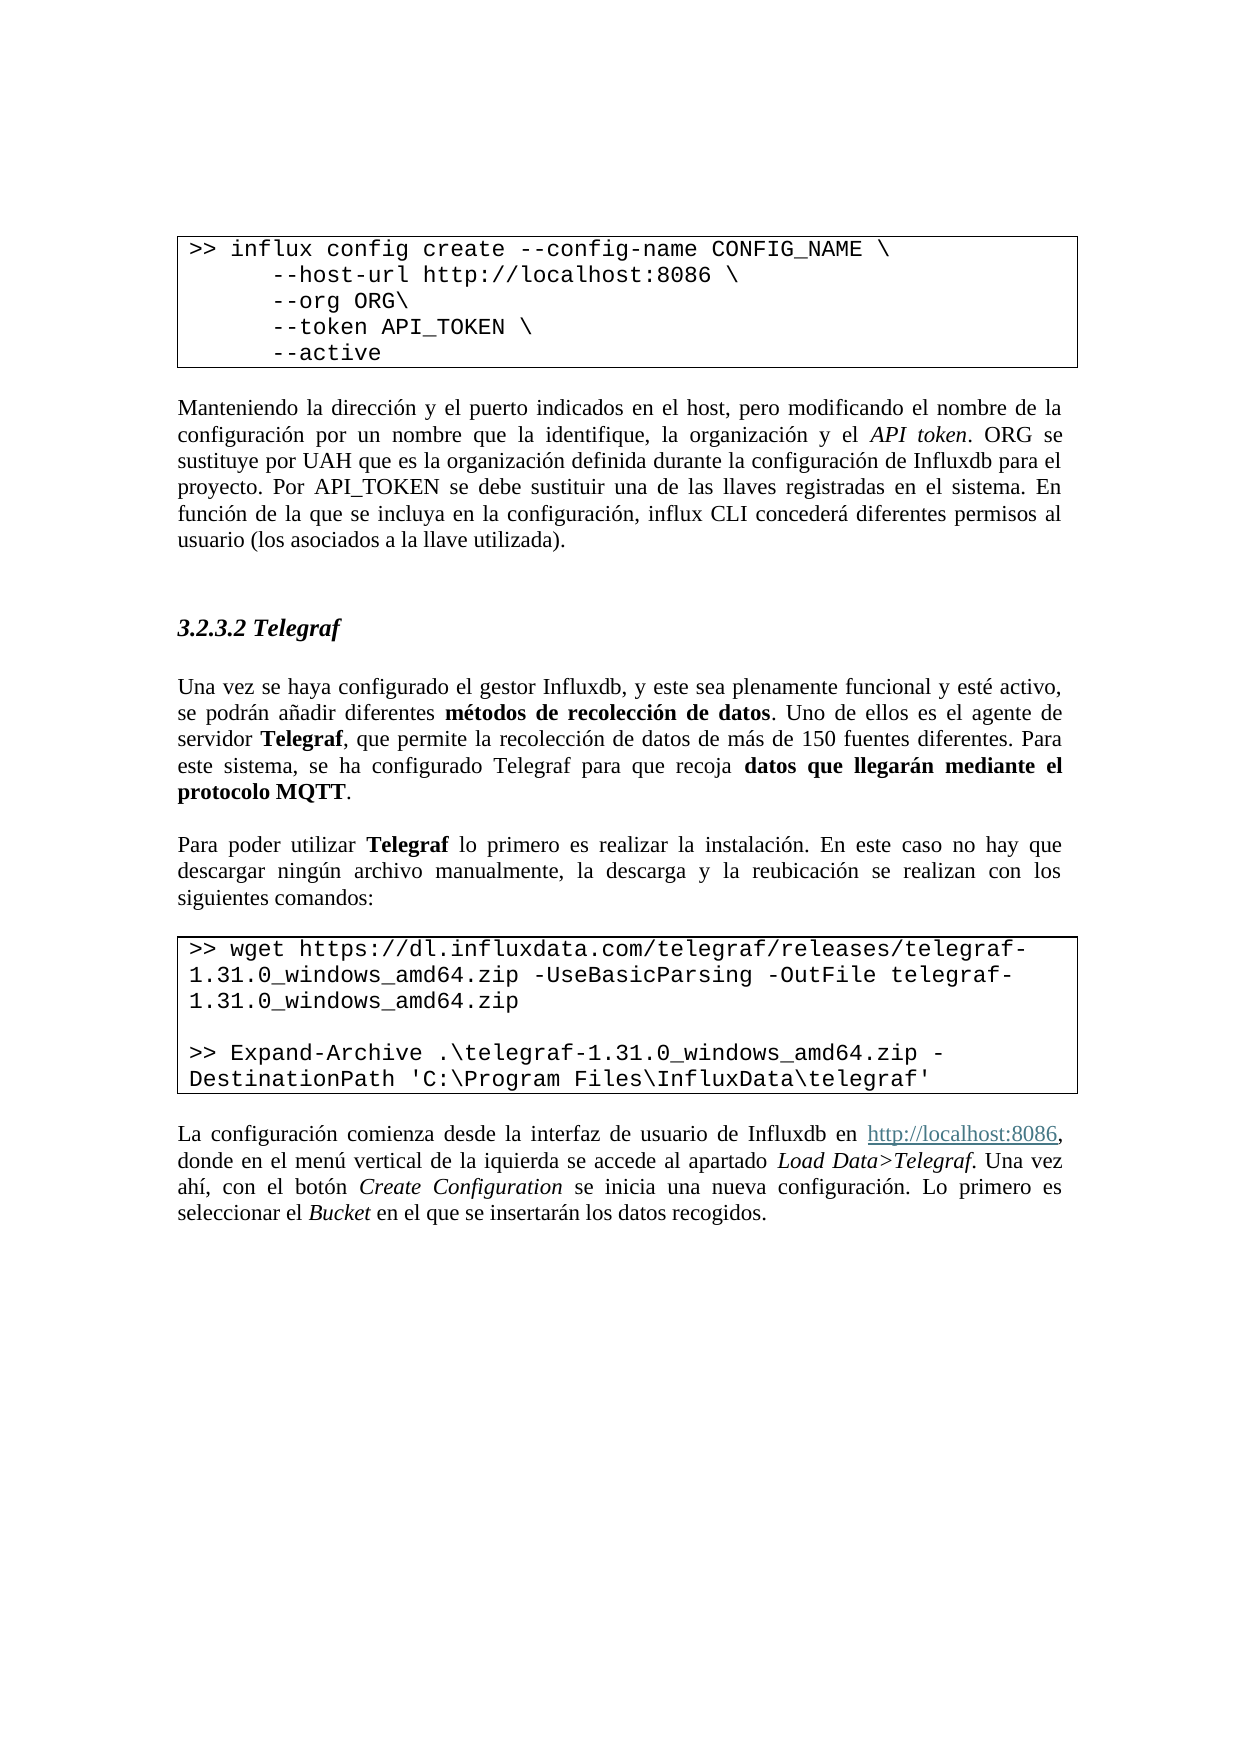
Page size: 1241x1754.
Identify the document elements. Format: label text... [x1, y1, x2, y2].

text Para poder utilizar Telegraf lo primero es realizar la instalación. En este caso no hay que descargar ningún archivo manualmente, la descarga y la reubicación se realizan con los siguientes comandos: [177, 831, 1063, 910]
table_header >> influx config create --config-name CONFIG_NAME \ --host-url http://localhost:8086 \ --org ORG\ --token API_TOKEN \ --active [178, 237, 1077, 367]
table_header >> wget https://dl.influxdata.com/telegraf/releases/telegraf-1.31.0_windows_amd64.zip -UseBasicParsing -OutFile telegraf-1.31.0_windows_amd64.zip >> Expand-Archive .\telegraf-1.31.0_windows_amd64.zip -DestinationPath 'C:\Program Files\InfluxData\telegraf' [178, 938, 1077, 1093]
text Una vez se haya configurado el gestor Influxdb, y este sea plenamente funcional y esté activo, se podrán añadir diferentes métodos de recolección de datos. Uno de ellos es el agente de servidor Telegraf, que permite la recolección de datos de más de 150 fuentes diferentes. Para este sistema, se ha configurado Telegraf para que recoja datos que llegarán mediante el protocolo MQTT. [177, 673, 1063, 804]
text La configuración comienza desde la interfaz de usuario de Influxdb en http://localhost:8086, donde en el menú vertical de la iquierda se accede al apartado Load Data>Telegraf. Una vez ahí, con el botón Create Configuration se inicia una nueva configuración. Lo primero es seleccionar el Bucket en el que se insertarán los datos recogidos. [177, 1120, 1063, 1226]
text Manteniendo la dirección y el puerto indicados en el host, pero modificando el nombre de la configuración por un nombre que la identifique, la organización y el API token. ORG se sustituye por UAH que es la organización definida durante la configuración de Influxdb para el proyecto. Por API_TOKEN se debe sustituir una de las llaves registradas en el sistema. En función de la que se incluya en la configuración, influx CLI concederá diferentes permisos al usuario (los asociados a la llave utilizada). [177, 394, 1063, 552]
subtitle 3.2.3.2 Telegraf [177, 613, 1063, 642]
